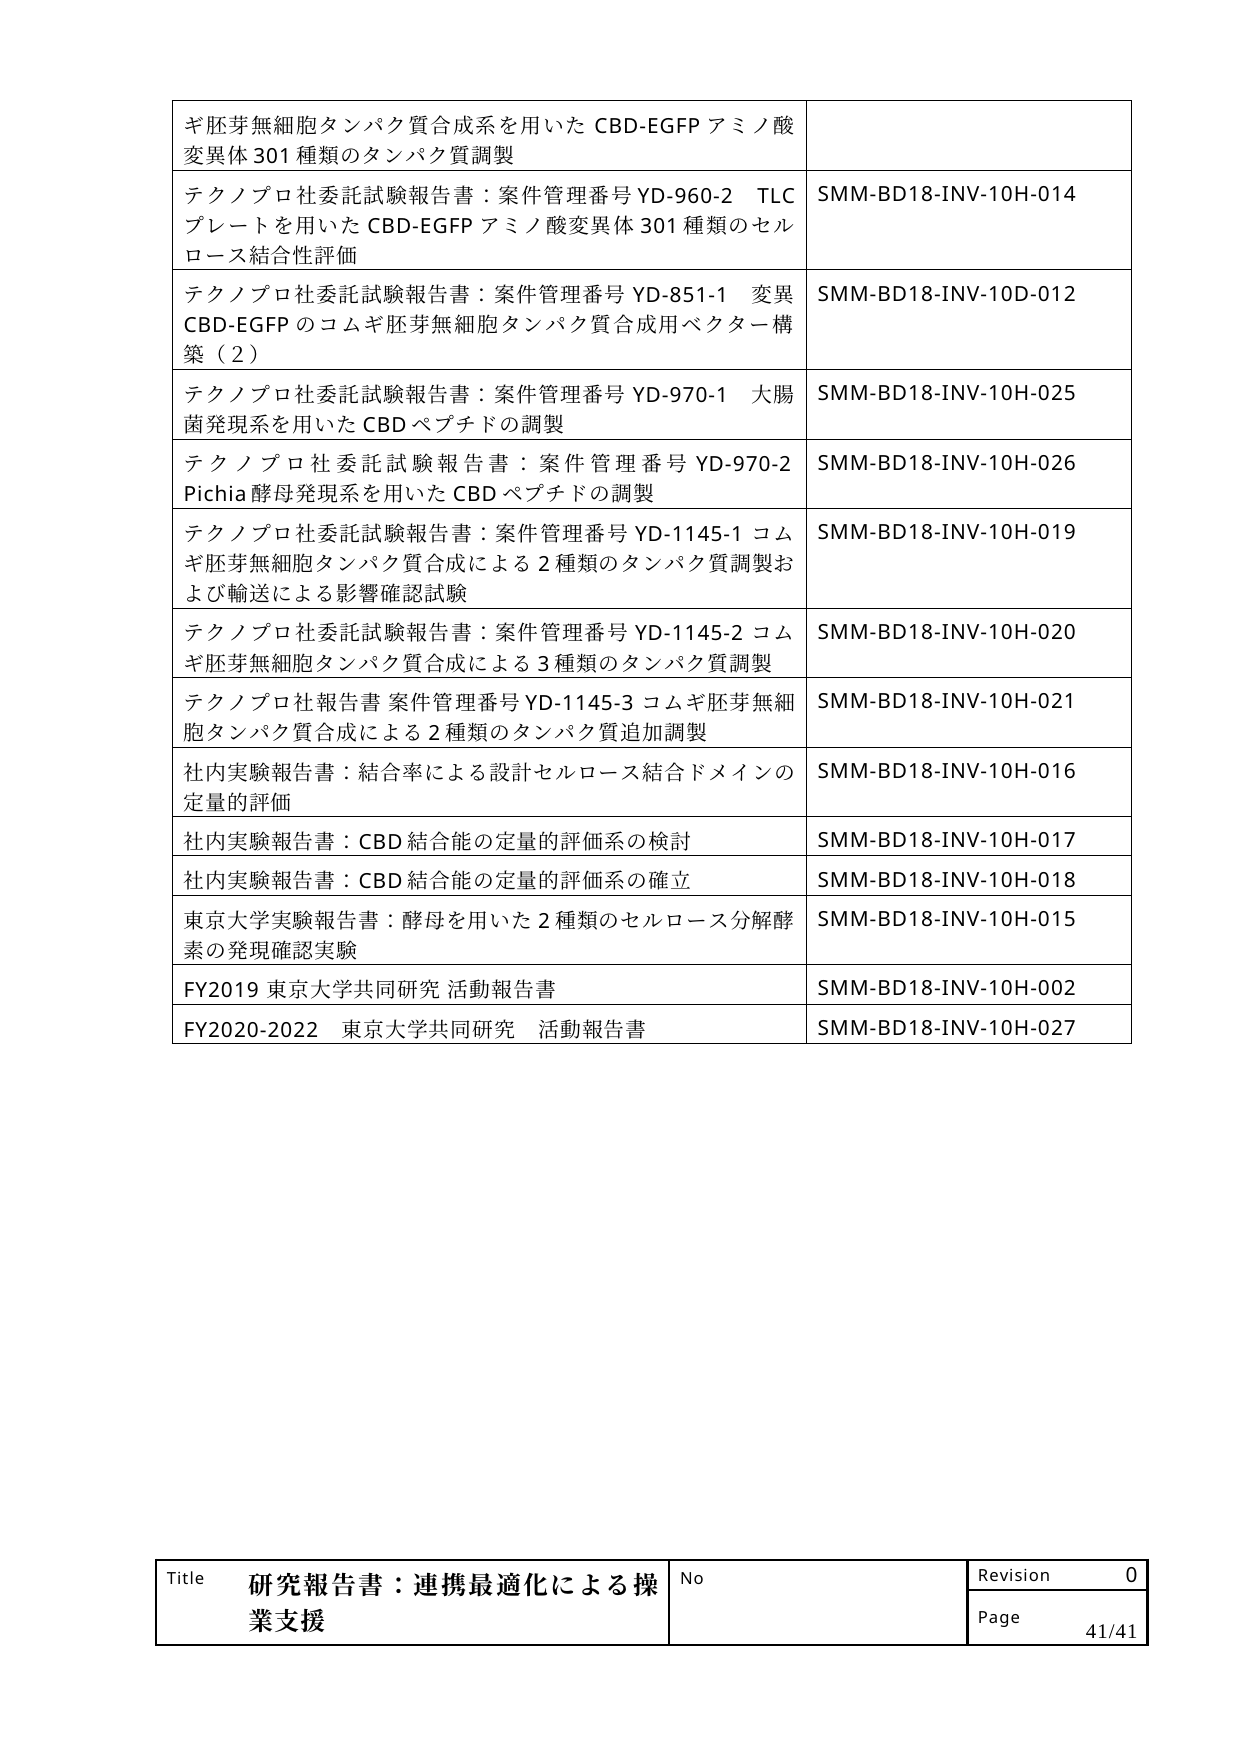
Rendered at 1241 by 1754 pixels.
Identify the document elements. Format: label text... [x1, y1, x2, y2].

table_cell SMM-BD18-INV-10H-021 [807, 678, 1131, 747]
table_cell テクノプロ社委託試験報告書：案件管理番号YD-970-2 Pichia酵母発現系を用いたCBDペプチドの調製 [173, 440, 806, 508]
table_cell テクノプロ社報告書 案件管理番号YD-1145-3 コムギ胚芽無細胞タンパク質合成による2種類のタンパク質追加調製 [173, 678, 806, 747]
table_cell テクノプロ社委託試験報告書：案件管理番号YD-851-1 変異CBD-EGFPのコムギ胚芽無細胞タンパク質合成用ベクター構築（２） [173, 270, 806, 369]
table_cell 社内実験報告書：CBD結合能の定量的評価系の確立 [173, 856, 806, 895]
table_cell テクノプロ社委託試験報告書：案件管理番号YD-1145-2 コムギ胚芽無細胞タンパク質合成による3種類のタンパク質調製 [173, 609, 806, 677]
table_cell テクノプロ社委託試験報告書：案件管理番号YD-1145-1 コムギ胚芽無細胞タンパク質合成による2種類のタンパク質調製および輸送による影響確認試験 [173, 509, 806, 607]
table_cell SMM-BD18-INV-10H-025 [807, 370, 1131, 438]
table_cell SMM-BD18-INV-10H-017 [807, 817, 1131, 855]
table_cell FY2020-2022 東京大学共同研究 活動報告書 [173, 1005, 806, 1043]
table_cell 東京大学実験報告書：酵母を用いた2種類のセルロース分解酵素の発現確認実験 [173, 896, 806, 964]
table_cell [807, 101, 1131, 170]
table_cell SMM-BD18-INV-10H-026 [807, 440, 1131, 508]
table_cell SMM-BD18-INV-10H-019 [807, 509, 1131, 607]
table_cell SMM-BD18-INV-10D-012 [807, 270, 1131, 369]
table_cell テクノプロ社委託試験報告書：案件管理番号YD-970-1 大腸菌発現系を用いたCBDペプチドの調製 [173, 370, 806, 438]
table_cell SMM-BD18-INV-10H-015 [807, 896, 1131, 964]
table_cell SMM-BD18-INV-10H-002 [807, 965, 1131, 1004]
table_cell SMM-BD18-INV-10H-018 [807, 856, 1131, 895]
table_cell SMM-BD18-INV-10H-027 [807, 1005, 1131, 1043]
table_cell テクノプロ社委託試験報告書：案件管理番号YD-960-2 TLCプレートを用いたCBD-EGFPアミノ酸変異体301種類のセルロース結合性評価 [173, 171, 806, 269]
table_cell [173, 101, 806, 170]
table_cell FY2019 東京大学共同研究 活動報告書 [173, 965, 806, 1004]
table_cell SMM-BD18-INV-10H-020 [807, 609, 1131, 677]
table_cell 社内実験報告書：結合率による設計セルロース結合ドメインの定量的評価 [173, 748, 806, 816]
table_cell SMM-BD18-INV-10H-016 [807, 748, 1131, 816]
table_cell 社内実験報告書：CBD結合能の定量的評価系の検討 [173, 817, 806, 855]
table_cell SMM-BD18-INV-10H-014 [807, 171, 1131, 269]
